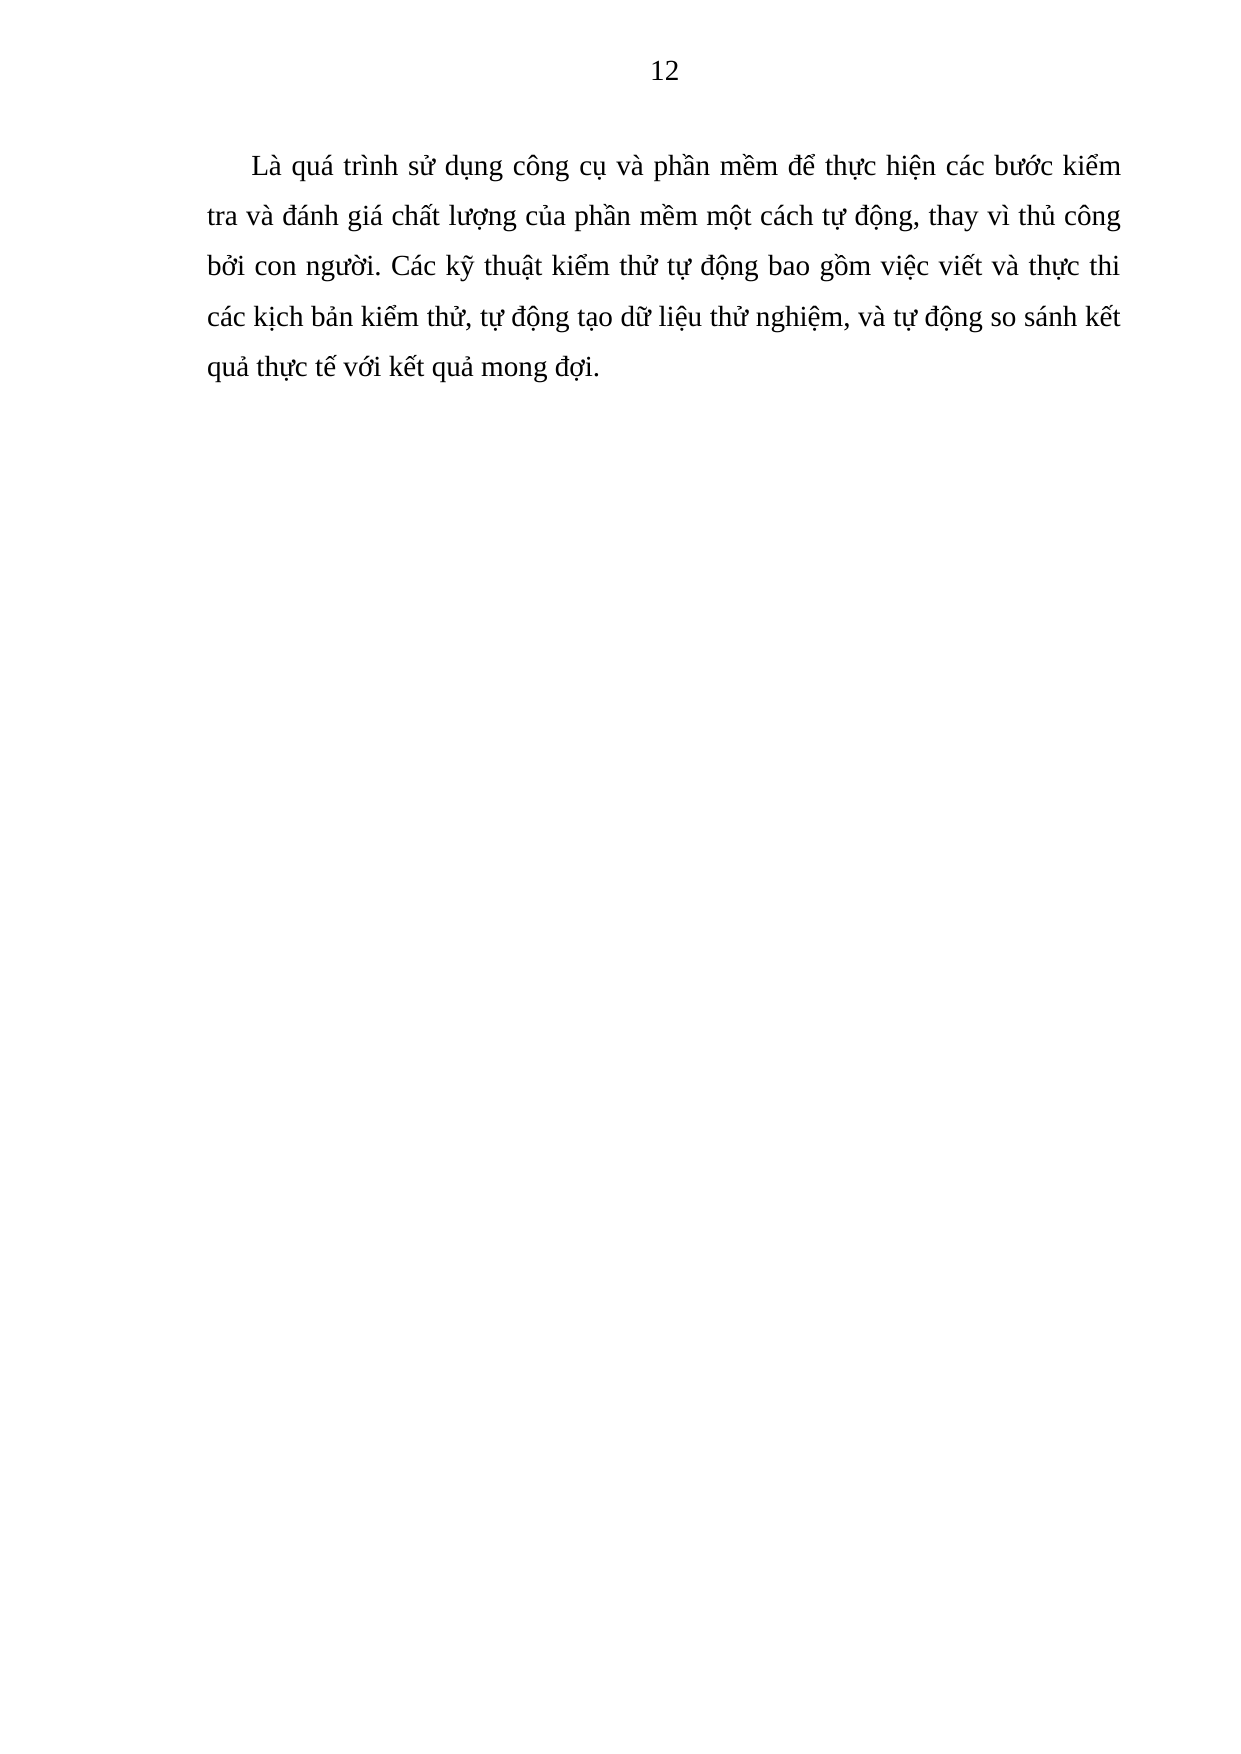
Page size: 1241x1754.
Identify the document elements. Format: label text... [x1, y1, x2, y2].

text Là quá trình sử dụng công cụ và phần mềm để thực hiện các bước kiểm tra và đánh giá chất lượng của phần mềm một cách tự động, thay vì thủ công bởi con người. Các kỹ thuật kiểm thử tự động bao gồm việc viết và thực thi các kịch bản kiểm thử, tự động tạo dữ liệu thử nghiệm, và tự động so sánh kết quả thực tế với kết quả mong đợi. [207, 148, 1122, 382]
